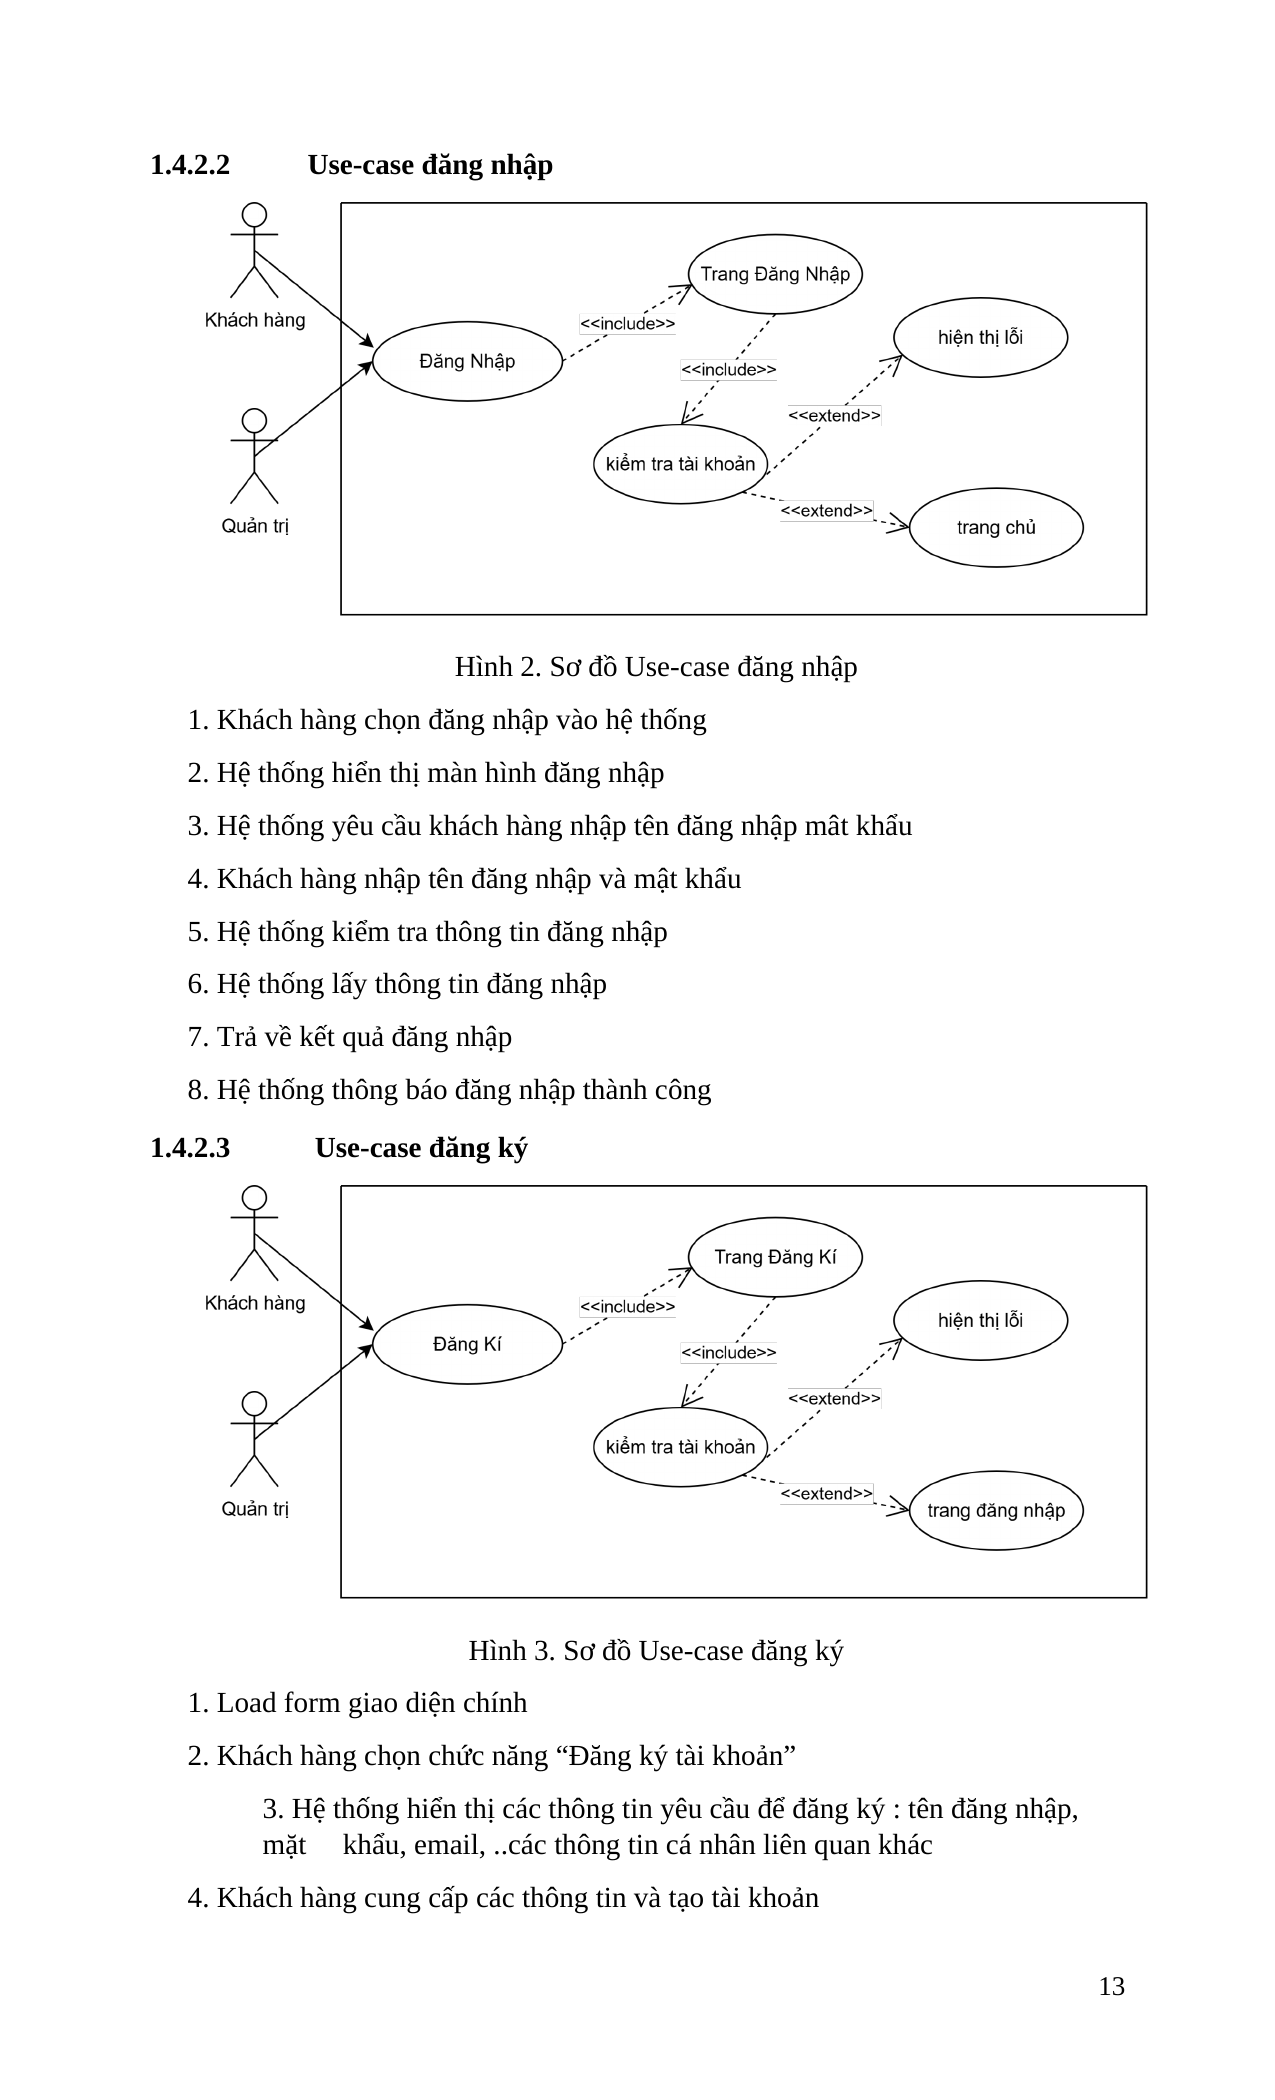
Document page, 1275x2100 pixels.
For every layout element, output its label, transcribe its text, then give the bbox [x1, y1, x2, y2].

text 6. Hệ thống lấy thông tin đăng nhập [187, 966, 1125, 1000]
text 8. Hệ thống thông báo đăng nhập thành công [187, 1072, 1125, 1106]
text Hình 3. Sơ đồ Use-case đăng ký [187, 1633, 1125, 1666]
text 1. Khách hàng chọn đăng nhập vào hệ thống [187, 702, 1125, 736]
text 4. Khách hàng nhập tên đăng nhập và mật khẩu [187, 861, 1125, 894]
text 2. Hệ thống hiển thị màn hình đăng nhập [187, 755, 1125, 789]
subtitle 1.4.2.2 Use-case đăng nhập [150, 150, 1125, 181]
text 3. Hệ thống yêu cầu khách hàng nhập tên đăng nhập mât khẩu [187, 808, 1125, 842]
text 7. Trả về kết quả đăng nhập [187, 1019, 1125, 1053]
text 5. Hệ thống kiểm tra thông tin đăng nhập [187, 914, 1125, 947]
text 4. Khách hàng cung cấp các thông tin và tạo tài khoản [187, 1880, 1125, 1914]
text Hình 2. Sơ đồ Use-case đăng nhập [187, 649, 1125, 683]
subtitle 1.4.2.3 Use-case đăng ký [150, 1133, 1125, 1164]
picture [187, 1170, 1163, 1614]
text 2. Khách hàng chọn chức năng “Đăng ký tài khoản” [187, 1738, 1125, 1772]
text 3. Hệ thống hiển thị các thông tin yêu cầu để đăng ký : tên đăng nhập, mặt khẩu, email, ..các thông tin cá nhân liên quan khác [262, 1791, 1125, 1861]
text 1. Load form giao diện chính [187, 1686, 1125, 1719]
picture [187, 186, 1163, 631]
